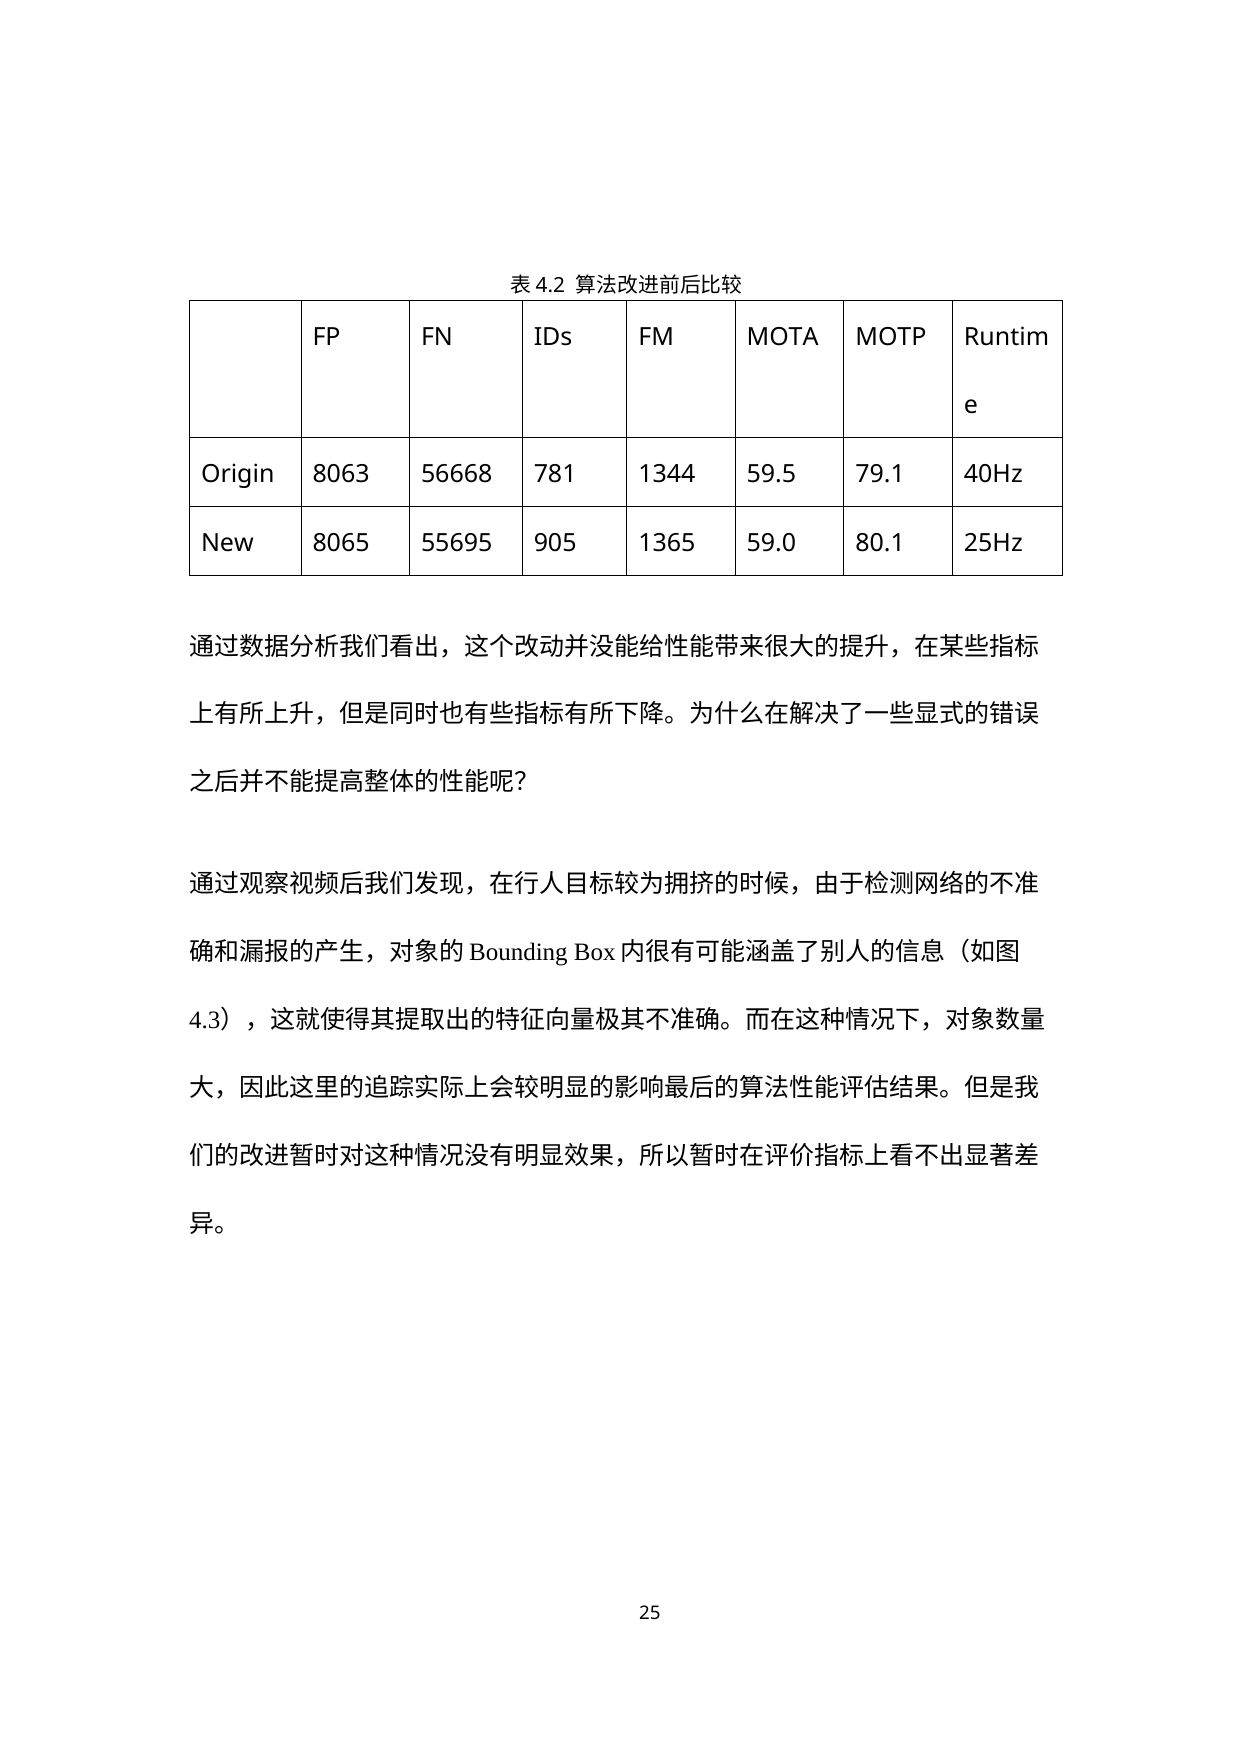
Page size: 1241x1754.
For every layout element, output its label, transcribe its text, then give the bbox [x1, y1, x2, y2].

text 表 4.2 算法改进前后比较 [189, 266, 1063, 300]
table_cell 59.0 [736, 507, 843, 575]
table_cell 1344 [627, 438, 735, 506]
table_cell 79.1 [844, 438, 952, 506]
table_header FM [627, 301, 735, 437]
table_cell 8065 [302, 507, 409, 575]
table_cell New [190, 507, 301, 575]
table_header MOTP [844, 301, 952, 437]
table_cell 1365 [627, 507, 735, 575]
table_cell 56668 [410, 438, 522, 506]
table_cell 55695 [410, 507, 522, 575]
text 通过观察视频后我们发现，在行人目标较为拥挤的时候，由于检测网络的不准确和漏报的产生，对象的Bounding Box内很有可能涵盖了别人的信息（如图4.3），这就使得其提取出的特征向量极其不准确。而在这种情况下，对象数量大，因此这里的追踪实际上会较明显的影响最后的算法性能评估结果。但是我们的改进暂时对这种情况没有明显效果，所以暂时在评价指标上看不出显著差异。 [189, 848, 1063, 1255]
table_cell 40Hz [953, 438, 1062, 506]
table_header IDs [523, 301, 626, 437]
table_cell 781 [523, 438, 626, 506]
table_header MOTA [736, 301, 843, 437]
table_cell Origin [190, 438, 301, 506]
table_cell 8063 [302, 438, 409, 506]
table_cell 80.1 [844, 507, 952, 575]
table_header Runtime [953, 301, 1062, 437]
table_cell 59.5 [736, 438, 843, 506]
table_cell 25Hz [953, 507, 1062, 575]
table_header [190, 301, 301, 437]
table_header FP [302, 301, 409, 437]
table_header FN [410, 301, 522, 437]
table_cell 905 [523, 507, 626, 575]
text 通过数据分析我们看出，这个改动并没能给性能带来很大的提升，在某些指标上有所上升，但是同时也有些指标有所下降。为什么在解决了一些显式的错误之后并不能提高整体的性能呢？ [189, 610, 1063, 814]
